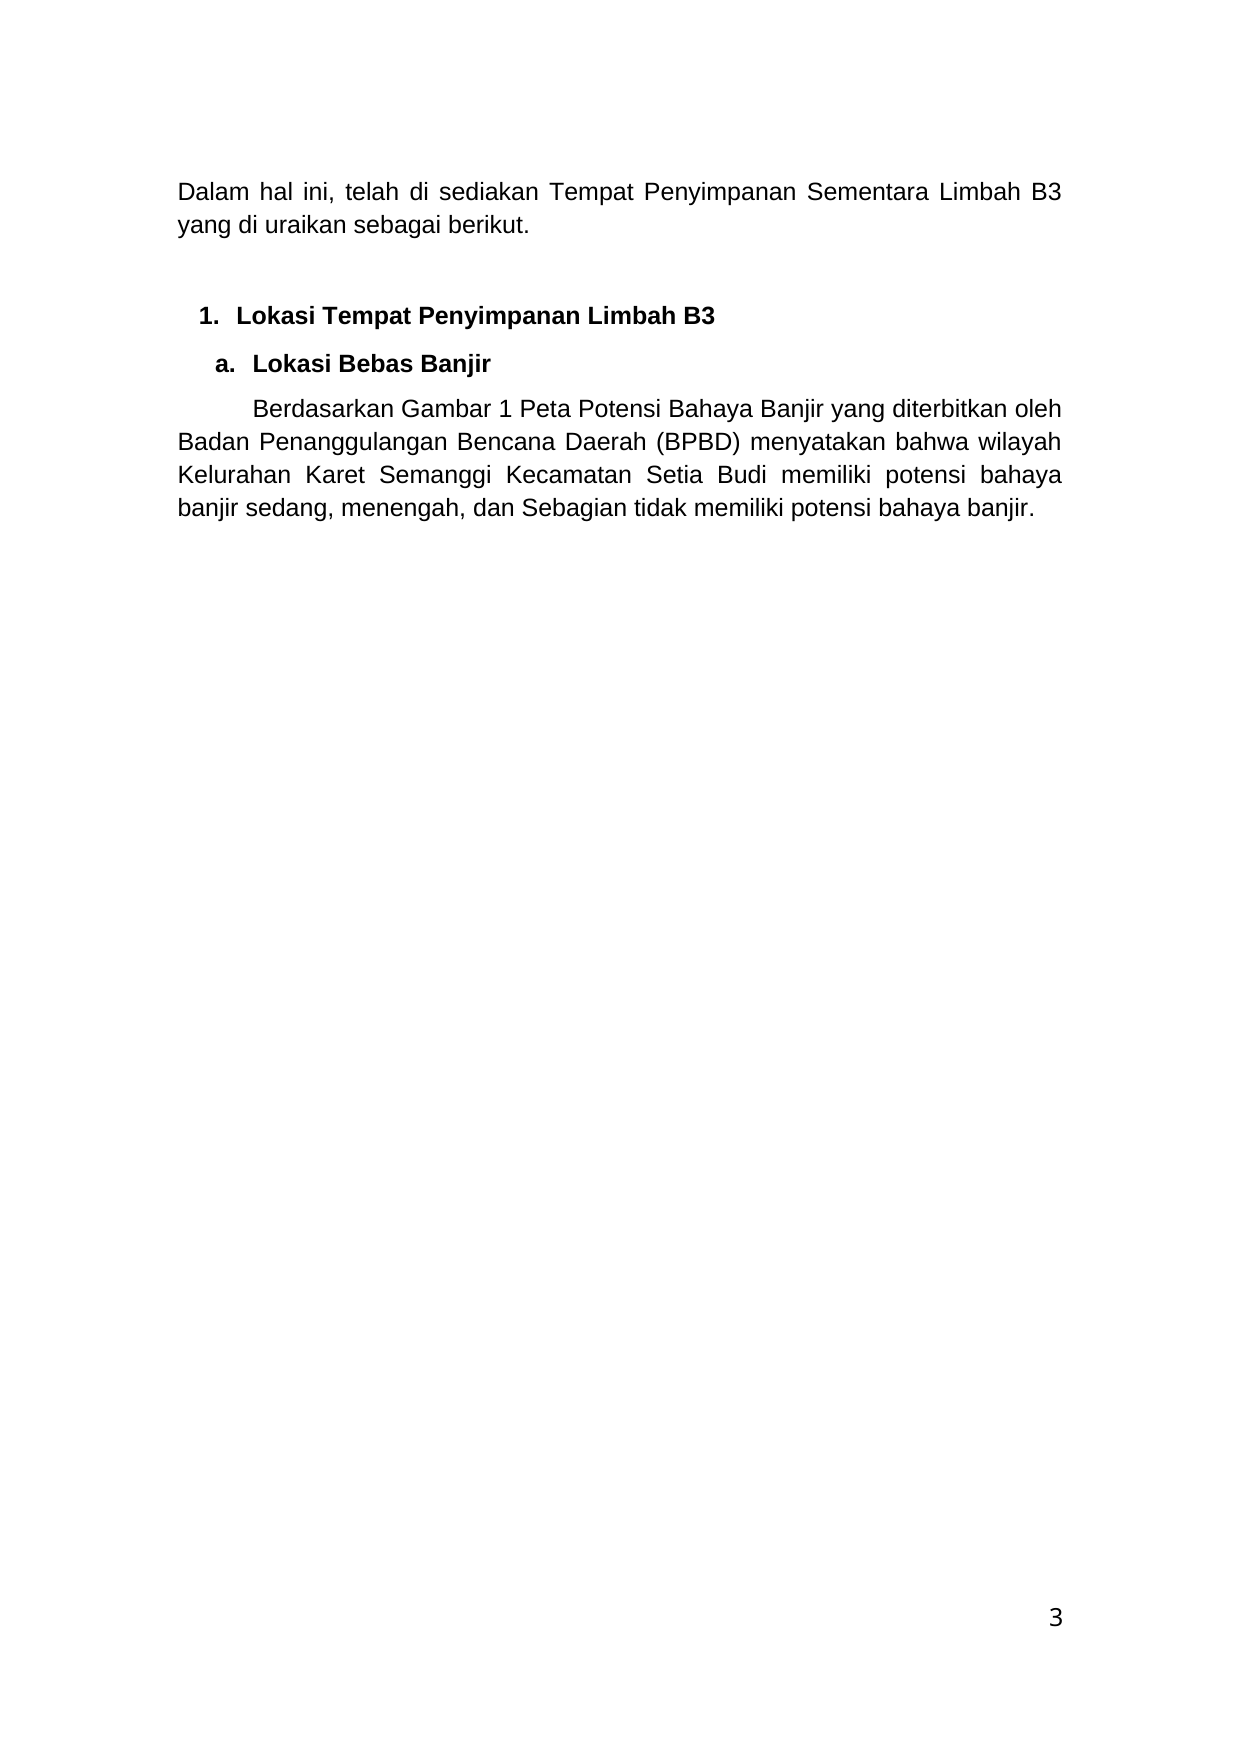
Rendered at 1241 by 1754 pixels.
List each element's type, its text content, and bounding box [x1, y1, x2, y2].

subtitle Lokasi Tempat Penyimpanan Limbah B3 [199, 301, 1063, 330]
text Berdasarkan Gambar 1 Peta Potensi Bahaya Banjir yang diterbitkan oleh Badan Penanggulangan Bencana Daerah (BPBD) menyatakan bahwa wilayah Kelurahan Karet Semanggi Kecamatan Setia Budi memiliki potensi bahaya banjir sedang, menengah, dan Sebagian tidak memiliki potensi bahaya banjir. [177, 394, 1063, 522]
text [177, 177, 1063, 239]
subtitle Lokasi Bebas Banjir [215, 348, 1063, 377]
